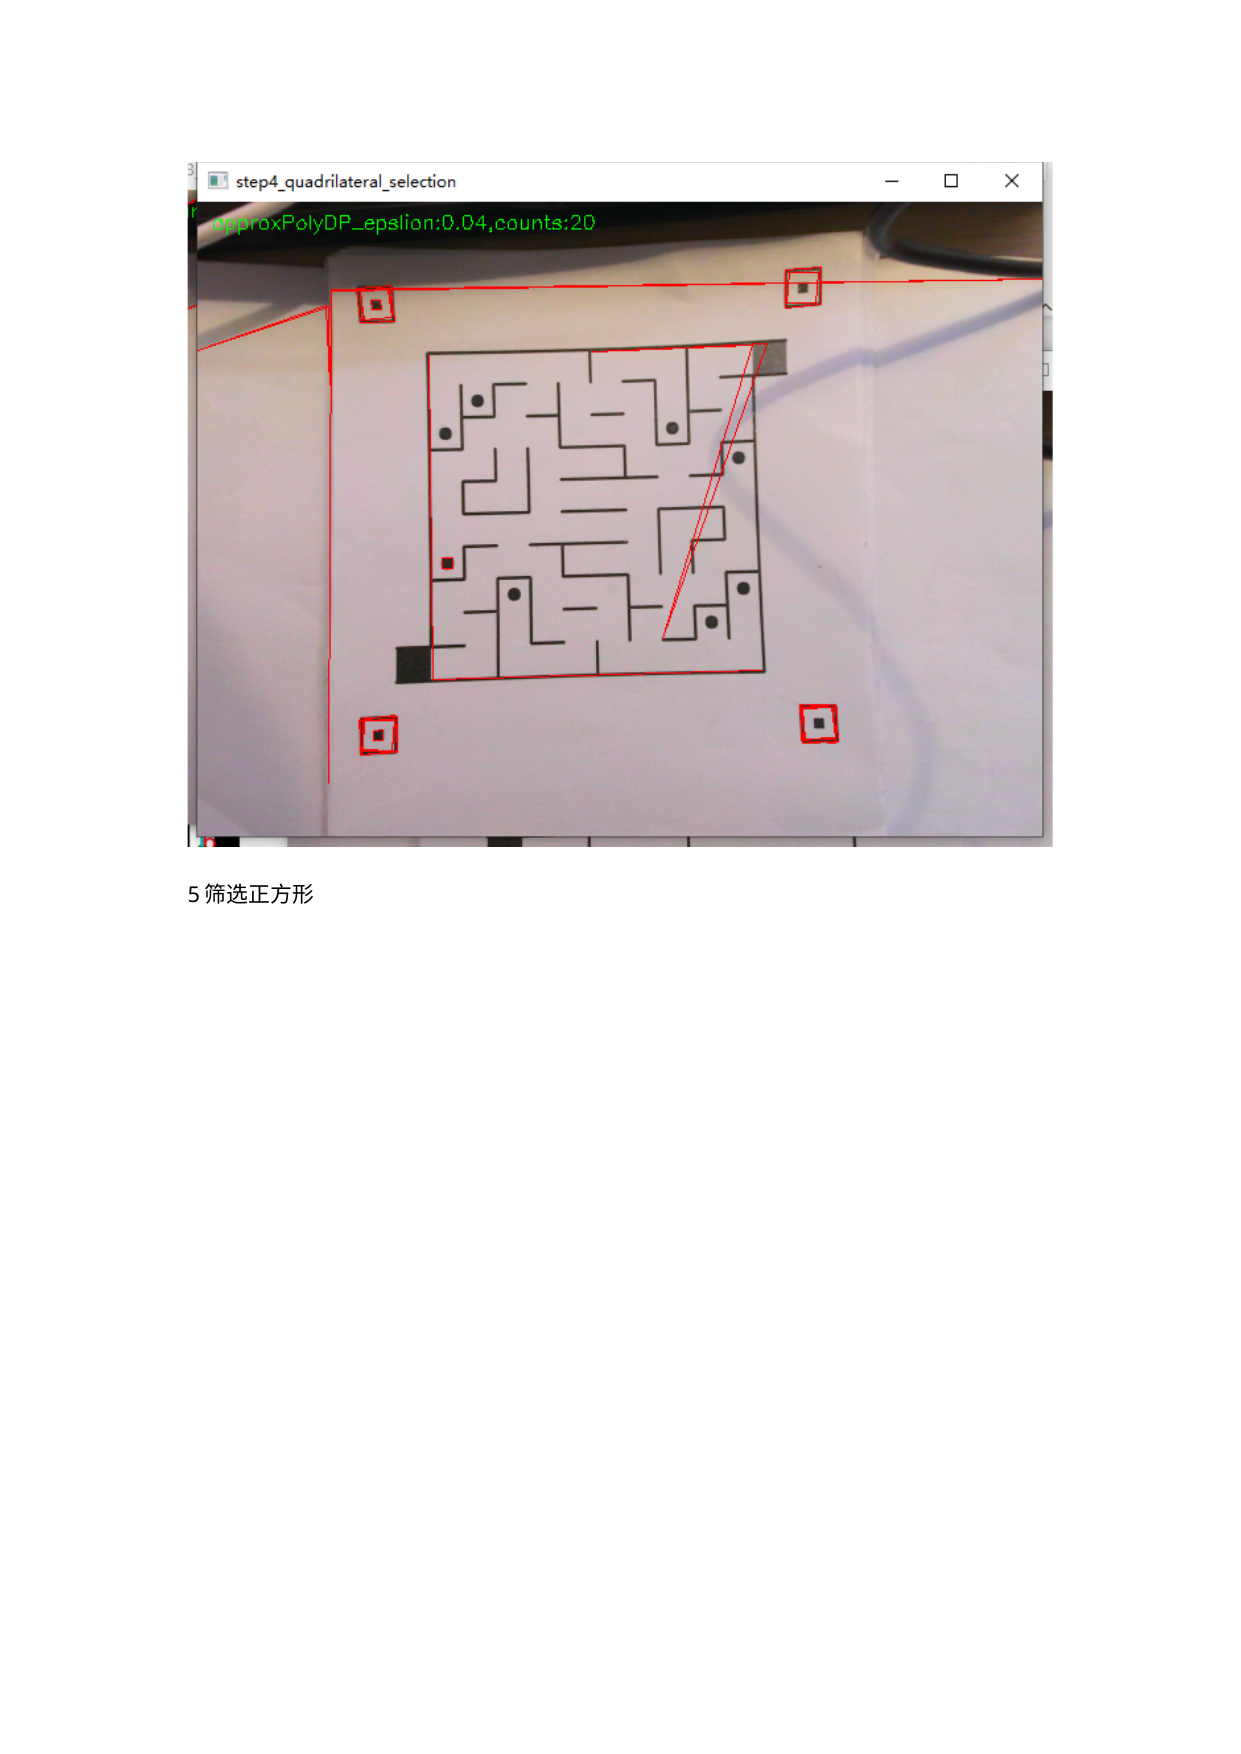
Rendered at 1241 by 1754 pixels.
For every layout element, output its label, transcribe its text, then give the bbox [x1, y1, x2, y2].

picture [187, 162, 1053, 847]
text 5筛选正方形 [187, 877, 1053, 909]
